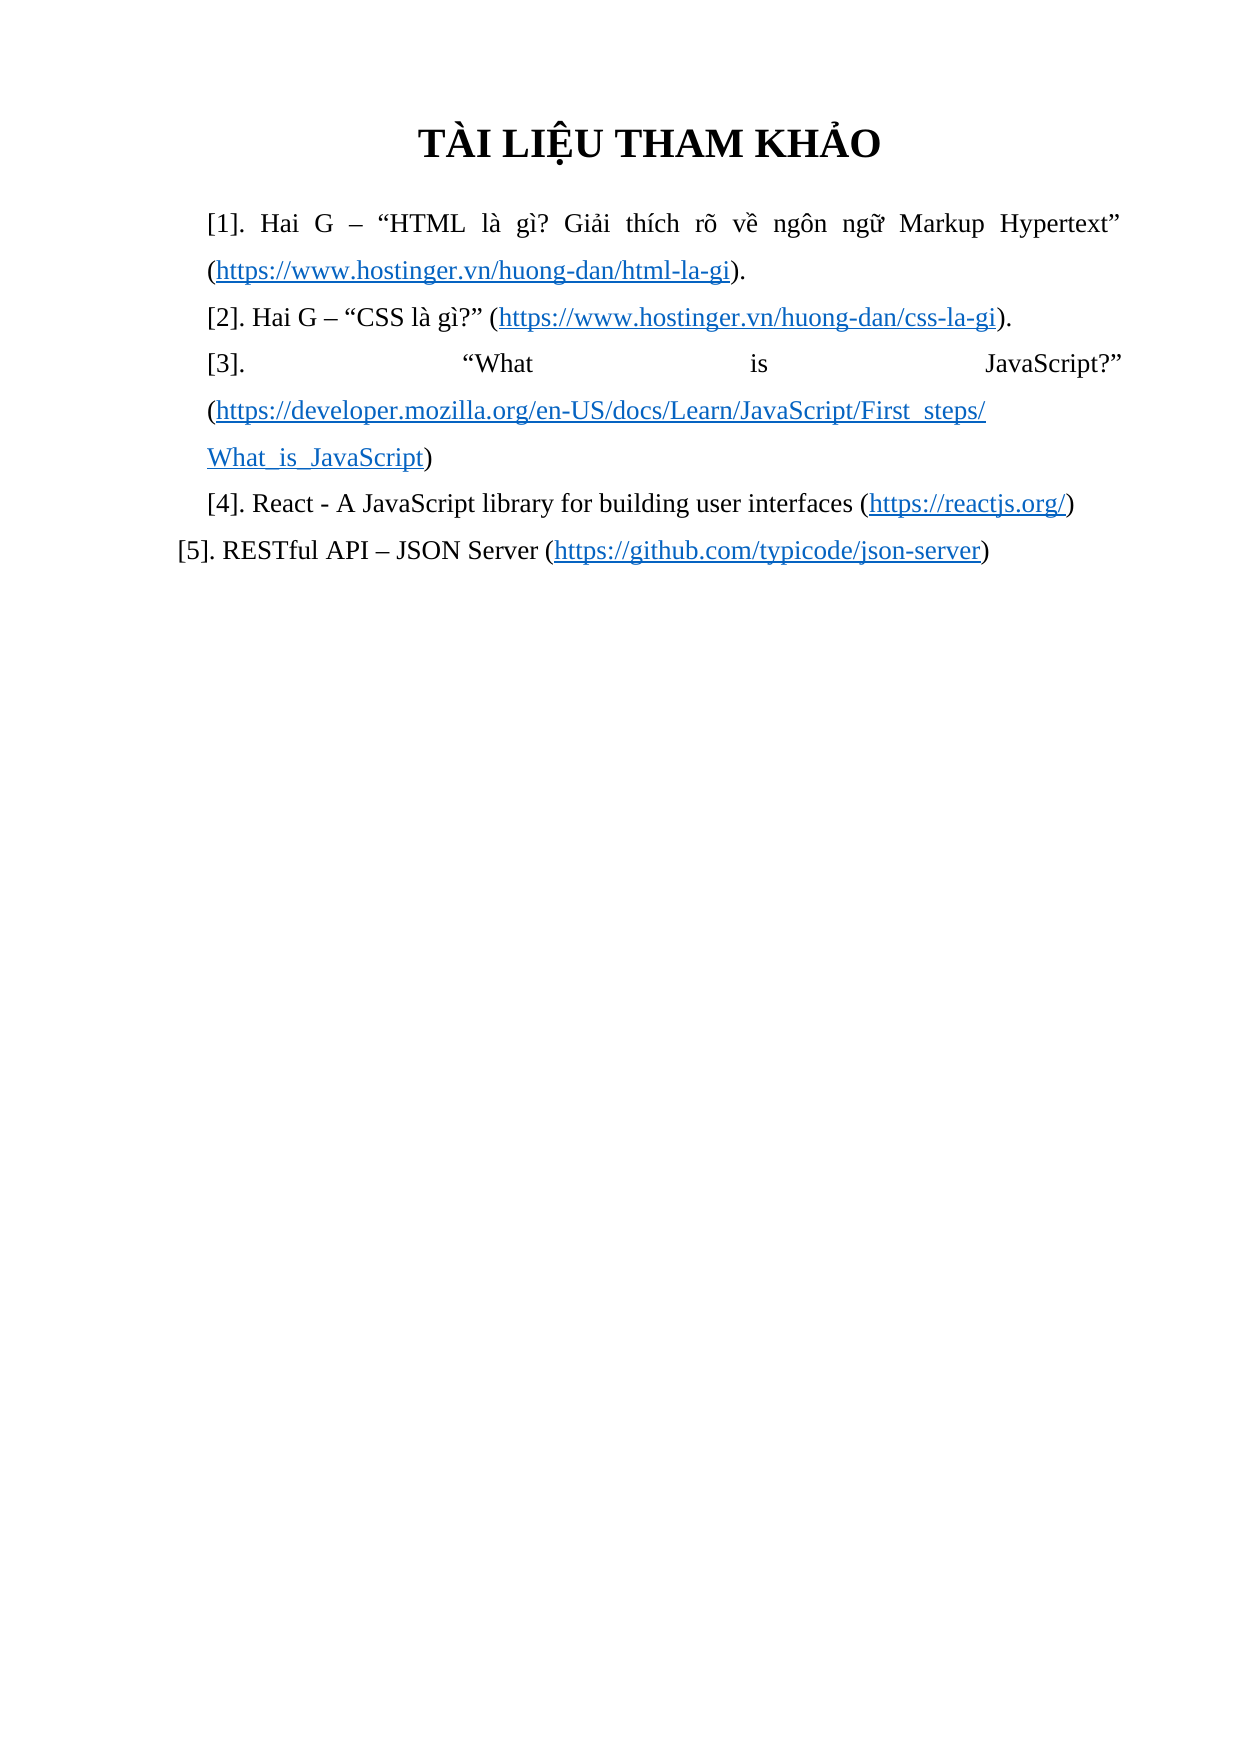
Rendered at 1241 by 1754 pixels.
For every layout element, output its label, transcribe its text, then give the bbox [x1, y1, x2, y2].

list [3]. “What is JavaScript?” (https://developer.mozilla.org/en-US/docs/Learn/JavaScript/First_steps/What_is_JavaScript) [207, 347, 1122, 472]
text [5]. RESTful API – JSON Server (https://github.com/typicode/json-server) [177, 534, 1122, 565]
list [1]. Hai G – “HTML là gì? Giải thích rõ về ngôn ngữ Markup Hypertext” (https://www.hostinger.vn/huong-dan/html-la-gi). [207, 207, 1122, 285]
text TÀI LIỆU THAM KHẢO [177, 118, 1122, 166]
list [2]. Hai G – “CSS là gì?” (https://www.hostinger.vn/huong-dan/css-la-gi). [207, 301, 1122, 332]
list [4]. React - A JavaScript library for building user interfaces (https://reactjs.org/) [207, 487, 1122, 518]
